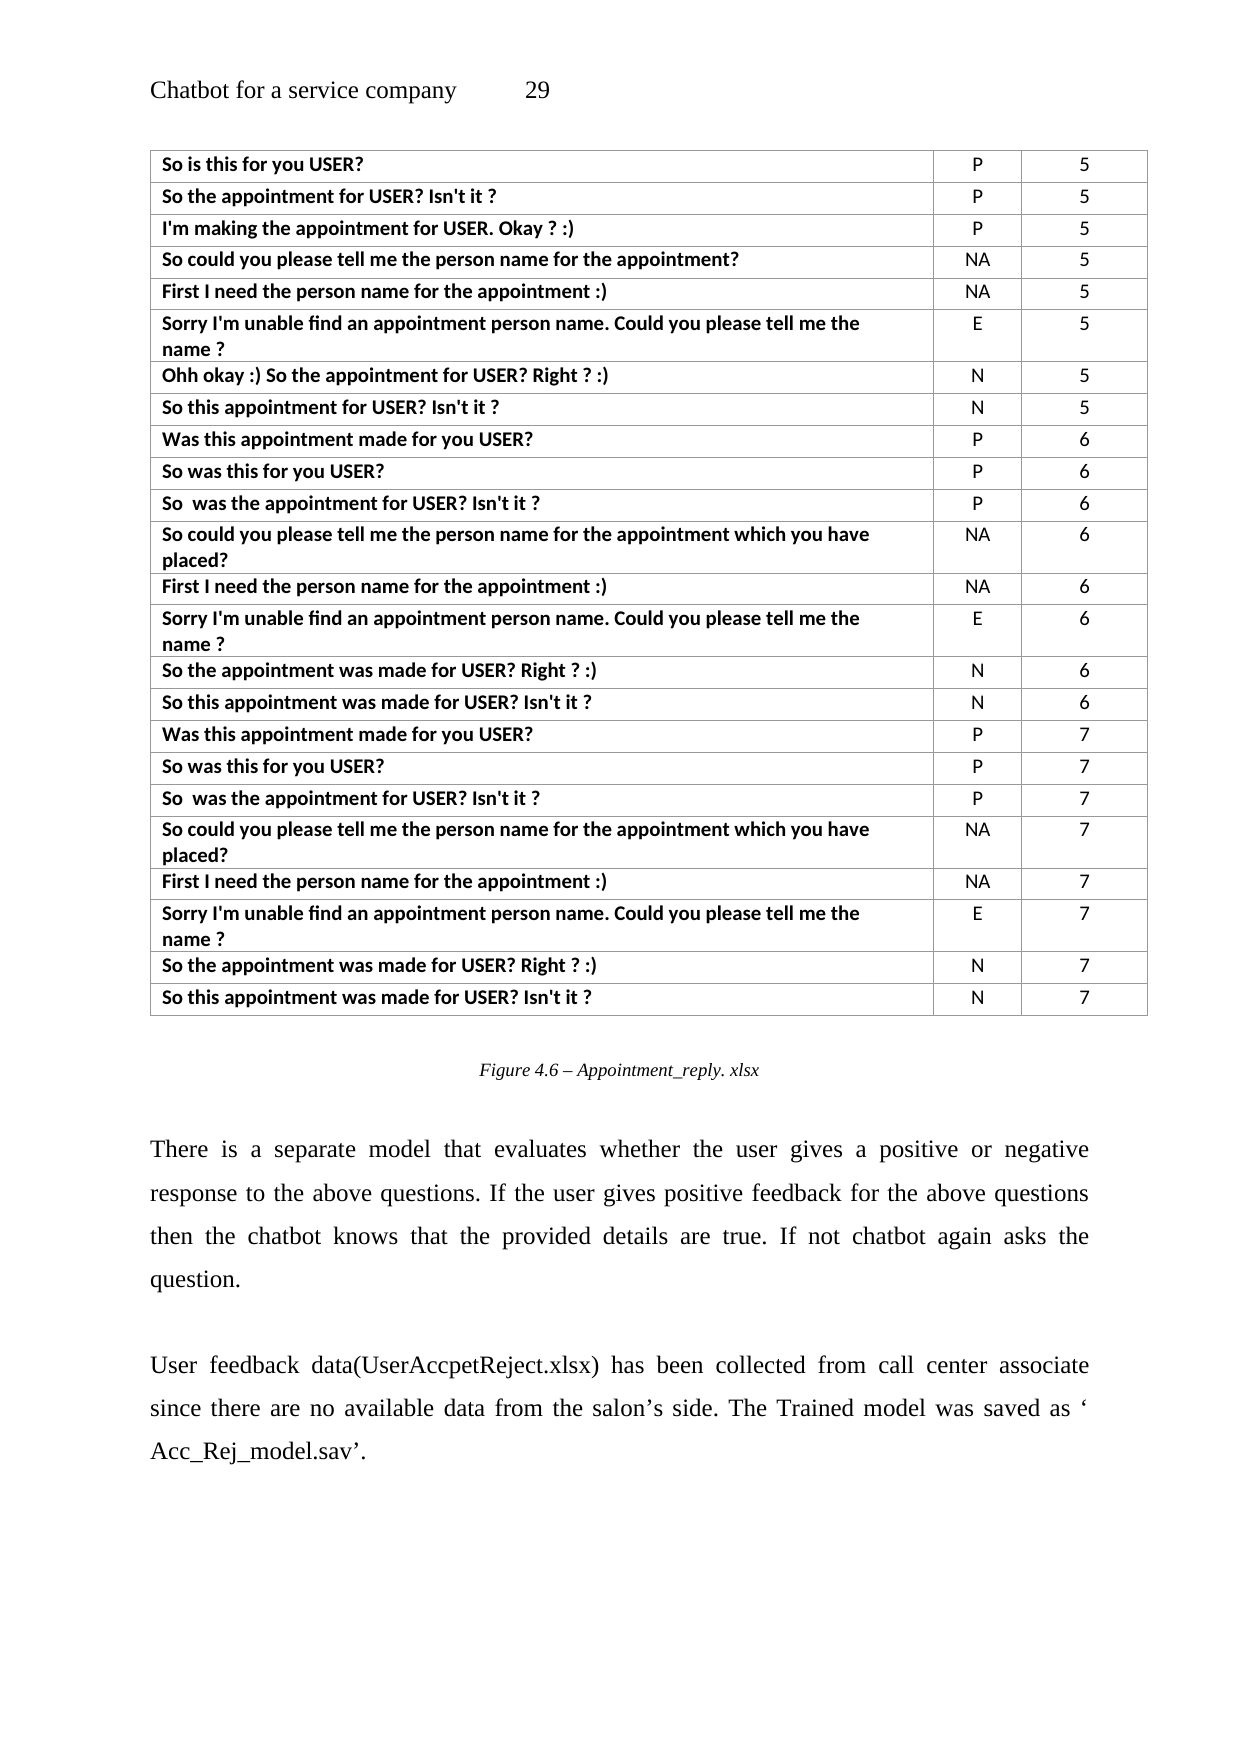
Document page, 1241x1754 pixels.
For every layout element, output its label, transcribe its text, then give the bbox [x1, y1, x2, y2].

table_cell Sorry I'm unable find an appointment person name. Could you please tell me the name ? [151, 900, 933, 951]
table_cell N [934, 952, 1021, 983]
table_cell 5 [1022, 247, 1147, 277]
table_cell So could you please tell me the person name for the appointment which you have placed? [151, 817, 933, 867]
table_cell 5 [1022, 362, 1147, 393]
table_cell Ohh okay :) So the appointment for USER? Right ? :) [151, 362, 933, 393]
table_cell Was this appointment made for you USER? [151, 721, 933, 752]
table_cell So this appointment was made for USER? Isn't it ? [151, 984, 933, 1015]
table_cell P [934, 426, 1021, 457]
table_cell 5 [1022, 279, 1147, 309]
table_cell So could you please tell me the person name for the appointment? [151, 247, 933, 277]
table_cell 6 [1022, 689, 1147, 720]
table_cell NA [934, 522, 1021, 572]
table_cell 6 [1022, 574, 1147, 604]
table_cell 7 [1022, 900, 1147, 951]
table_cell P [934, 183, 1021, 214]
table_cell Sorry I'm unable find an appointment person name. Could you please tell me the name ? [151, 310, 933, 361]
table_cell 7 [1022, 817, 1147, 867]
table_cell So the appointment was made for USER? Right ? :) [151, 657, 933, 688]
table_cell P [934, 215, 1021, 246]
table_cell 5 [1022, 394, 1147, 425]
table_cell NA [934, 869, 1021, 899]
table_cell So could you please tell me the person name for the appointment which you have placed? [151, 522, 933, 572]
table_cell P [934, 458, 1021, 489]
table_cell 6 [1022, 426, 1147, 457]
table_cell NA [934, 247, 1021, 277]
table_cell 7 [1022, 721, 1147, 752]
text Figure 4.6 – Appointment_reply. xlsx [150, 1059, 1090, 1081]
table_cell Was this appointment made for you USER? [151, 426, 933, 457]
table_cell N [934, 689, 1021, 720]
table_cell So the appointment for USER? Isn't it ? [151, 183, 933, 214]
table_cell 5 [1022, 151, 1147, 182]
table_cell 6 [1022, 522, 1147, 572]
table_cell 5 [1022, 183, 1147, 214]
table_cell So was the appointment for USER? Isn't it ? [151, 785, 933, 816]
table_cell First I need the person name for the appointment :) [151, 279, 933, 309]
table_cell P [934, 753, 1021, 784]
table_cell 7 [1022, 952, 1147, 983]
table_cell E [934, 900, 1021, 951]
table_cell So this appointment for USER? Isn't it ? [151, 394, 933, 425]
table_cell First I need the person name for the appointment :) [151, 574, 933, 604]
text User feedback data(UserAccpetReject.xlsx) has been collected from call center associate since there are no available data from the salon’s side. The Trained model was saved as ‘ Acc_Rej_model.sav’. [150, 1350, 1090, 1465]
table_cell 6 [1022, 657, 1147, 688]
table_cell I'm making the appointment for USER. Okay ? :) [151, 215, 933, 246]
table_cell P [934, 785, 1021, 816]
table_cell So the appointment was made for USER? Right ? :) [151, 952, 933, 983]
table_cell E [934, 605, 1021, 656]
table_cell N [934, 394, 1021, 425]
table_cell NA [934, 279, 1021, 309]
table_cell E [934, 310, 1021, 361]
table_cell NA [934, 574, 1021, 604]
table_cell P [934, 721, 1021, 752]
table_cell So was this for you USER? [151, 753, 933, 784]
table_cell 6 [1022, 458, 1147, 489]
table_cell 7 [1022, 984, 1147, 1015]
text There is a separate model that evaluates whether the user gives a positive or negative response to the above questions. If the user gives positive feedback for the above questions then the chatbot knows that the provided details are true. If not chatbot again asks the question. [150, 1134, 1090, 1293]
table_cell N [934, 984, 1021, 1015]
table_cell P [934, 490, 1021, 521]
table_cell First I need the person name for the appointment :) [151, 869, 933, 899]
table_cell N [934, 362, 1021, 393]
table_cell NA [934, 817, 1021, 867]
table_cell So this appointment was made for USER? Isn't it ? [151, 689, 933, 720]
table_cell P [934, 151, 1021, 182]
table_cell 7 [1022, 753, 1147, 784]
table_cell 5 [1022, 215, 1147, 246]
table_cell So was this for you USER? [151, 458, 933, 489]
table_cell 5 [1022, 310, 1147, 361]
table_cell So was the appointment for USER? Isn't it ? [151, 490, 933, 521]
table_cell 6 [1022, 605, 1147, 656]
table_cell 6 [1022, 490, 1147, 521]
table_cell So is this for you USER? [151, 151, 933, 182]
table_cell Sorry I'm unable find an appointment person name. Could you please tell me the name ? [151, 605, 933, 656]
table_cell N [934, 657, 1021, 688]
table_cell 7 [1022, 869, 1147, 899]
table_cell 7 [1022, 785, 1147, 816]
